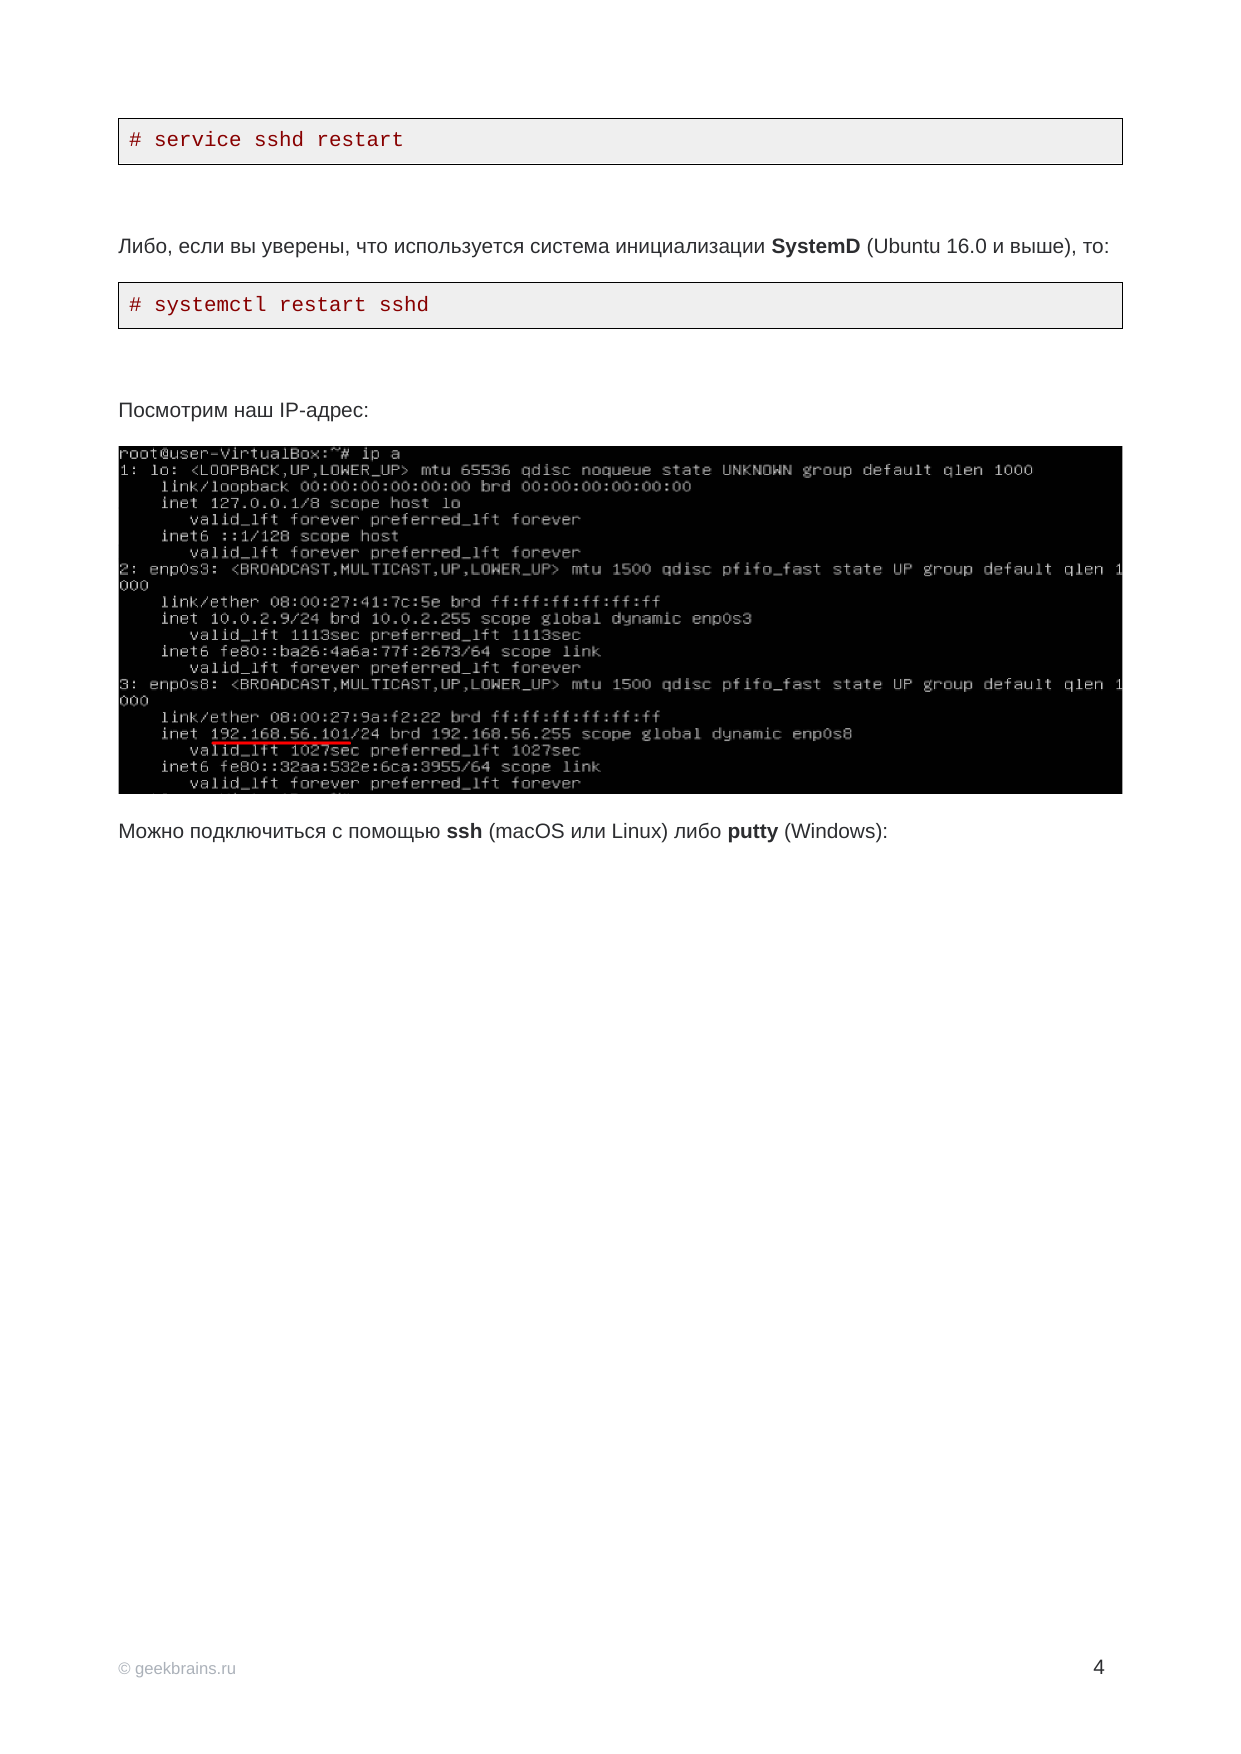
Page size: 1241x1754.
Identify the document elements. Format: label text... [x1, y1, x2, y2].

text Либо, если вы уверены, что используется система инициализации SystemD (Ubuntu 16.0 и выше), то: [118, 234, 1122, 258]
table_header # service sshd restart [119, 119, 1122, 163]
text Можно подключиться с помощью ssh (macOS или Linux) либо putty (Windows): [118, 818, 1122, 842]
picture [118, 446, 1123, 794]
text Посмотрим наш IP-адрес: [118, 398, 1122, 422]
table_header # systemctl restart sshd [119, 283, 1122, 328]
